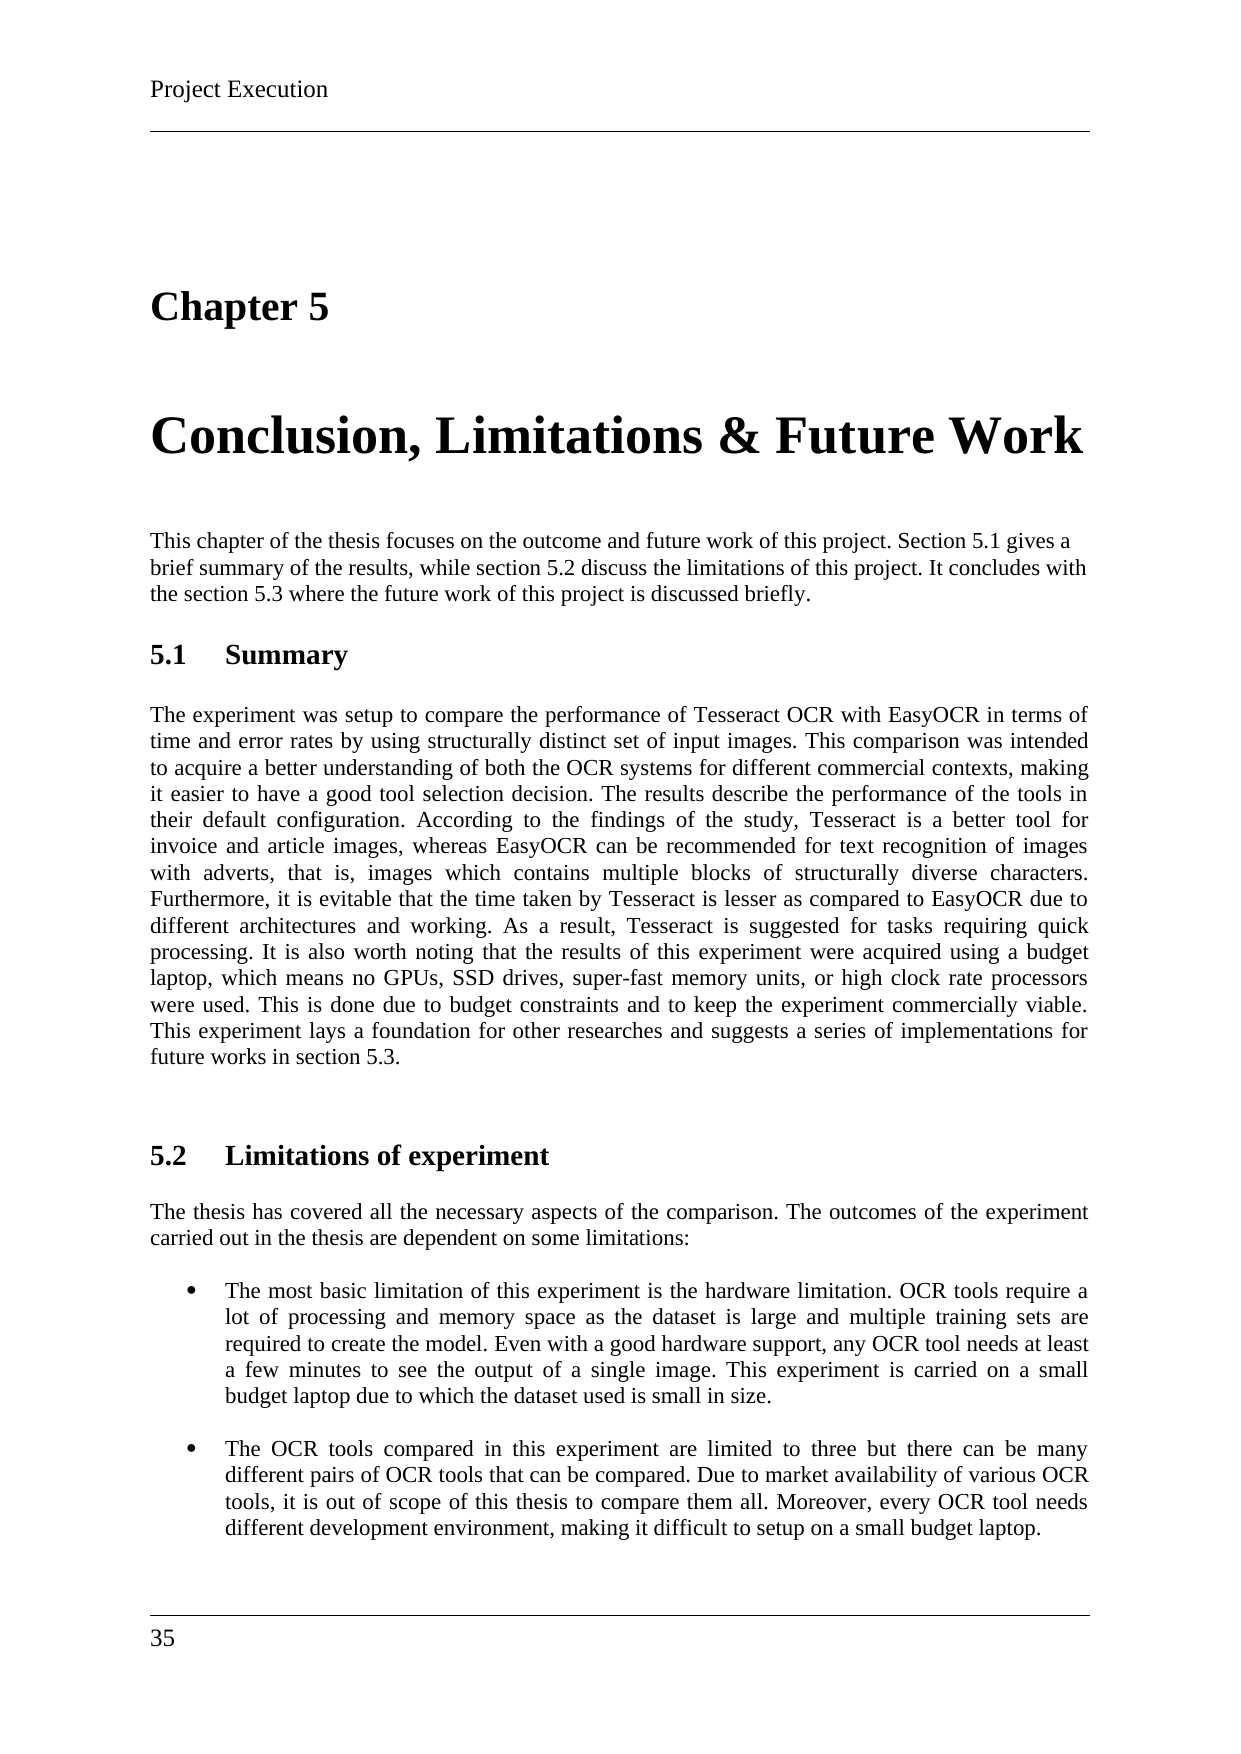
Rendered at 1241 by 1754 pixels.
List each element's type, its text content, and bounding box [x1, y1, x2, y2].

list The OCR tools compared in this experiment are limited to three but there can be many different pairs of OCR tools that can be compared. Due to market availability of various OCR tools, it is out of scope of this thesis to compare them all. Moreover, every OCR tool needs different development environment, making it difficult to setup on a small budget laptop. [187, 1435, 1090, 1541]
text The thesis has covered all the necessary aspects of the comparison. The outcomes of the experiment carried out in the thesis are dependent on some limitations: [150, 1198, 1090, 1251]
list The most basic limitation of this experiment is the hardware limitation. OCR tools require a lot of processing and memory space as the dataset is large and multiple training sets are required to create the model. Even with a good hardware support, any OCR tool needs at least a few minutes to see the output of a single image. This experiment is carried on a small budget laptop due to which the dataset used is small in size. [187, 1277, 1090, 1409]
text The experiment was setup to compare the performance of Tesseract OCR with EasyOCR in terms of time and error rates by using structurally distinct set of input images. This comparison was intended to acquire a better understanding of both the OCR systems for different commercial contexts, making it easier to have a good tool selection decision. The results describe the performance of the tools in their default configuration. According to the findings of the study, Tesseract is a better tool for invoice and article images, whereas EasyOCR can be recommended for text recognition of images with adverts, that is, images which contains multiple blocks of structurally diverse characters. Furthermore, it is evitable that the time taken by Tesseract is lesser as compared to EasyOCR due to different architectures and working. As a result, Tesseract is suggested for tasks requiring quick processing. It is also worth noting that the results of this experiment were acquired using a budget laptop, which means no GPUs, SSD drives, super-fast memory units, or high clock rate processors were used. This is done due to budget constraints and to keep the experiment commercially viable. This experiment lays a foundation for other researches and suggests a series of implementations for future works in section 5.3. [150, 701, 1090, 1070]
subtitle Conclusion, Limitations & Future Work [150, 403, 1090, 465]
subtitle 5.1 Summary [150, 637, 1090, 670]
subtitle 5.2 Limitations of experiment [150, 1138, 1090, 1172]
text Chapter 5 [150, 282, 1090, 330]
text This chapter of the thesis focuses on the outcome and future work of this project. Section 5.1 gives a brief summary of the results, while section 5.2 discuss the limitations of this project. It concludes with the section 5.3 where the future work of this project is discussed briefly. [150, 527, 1090, 606]
